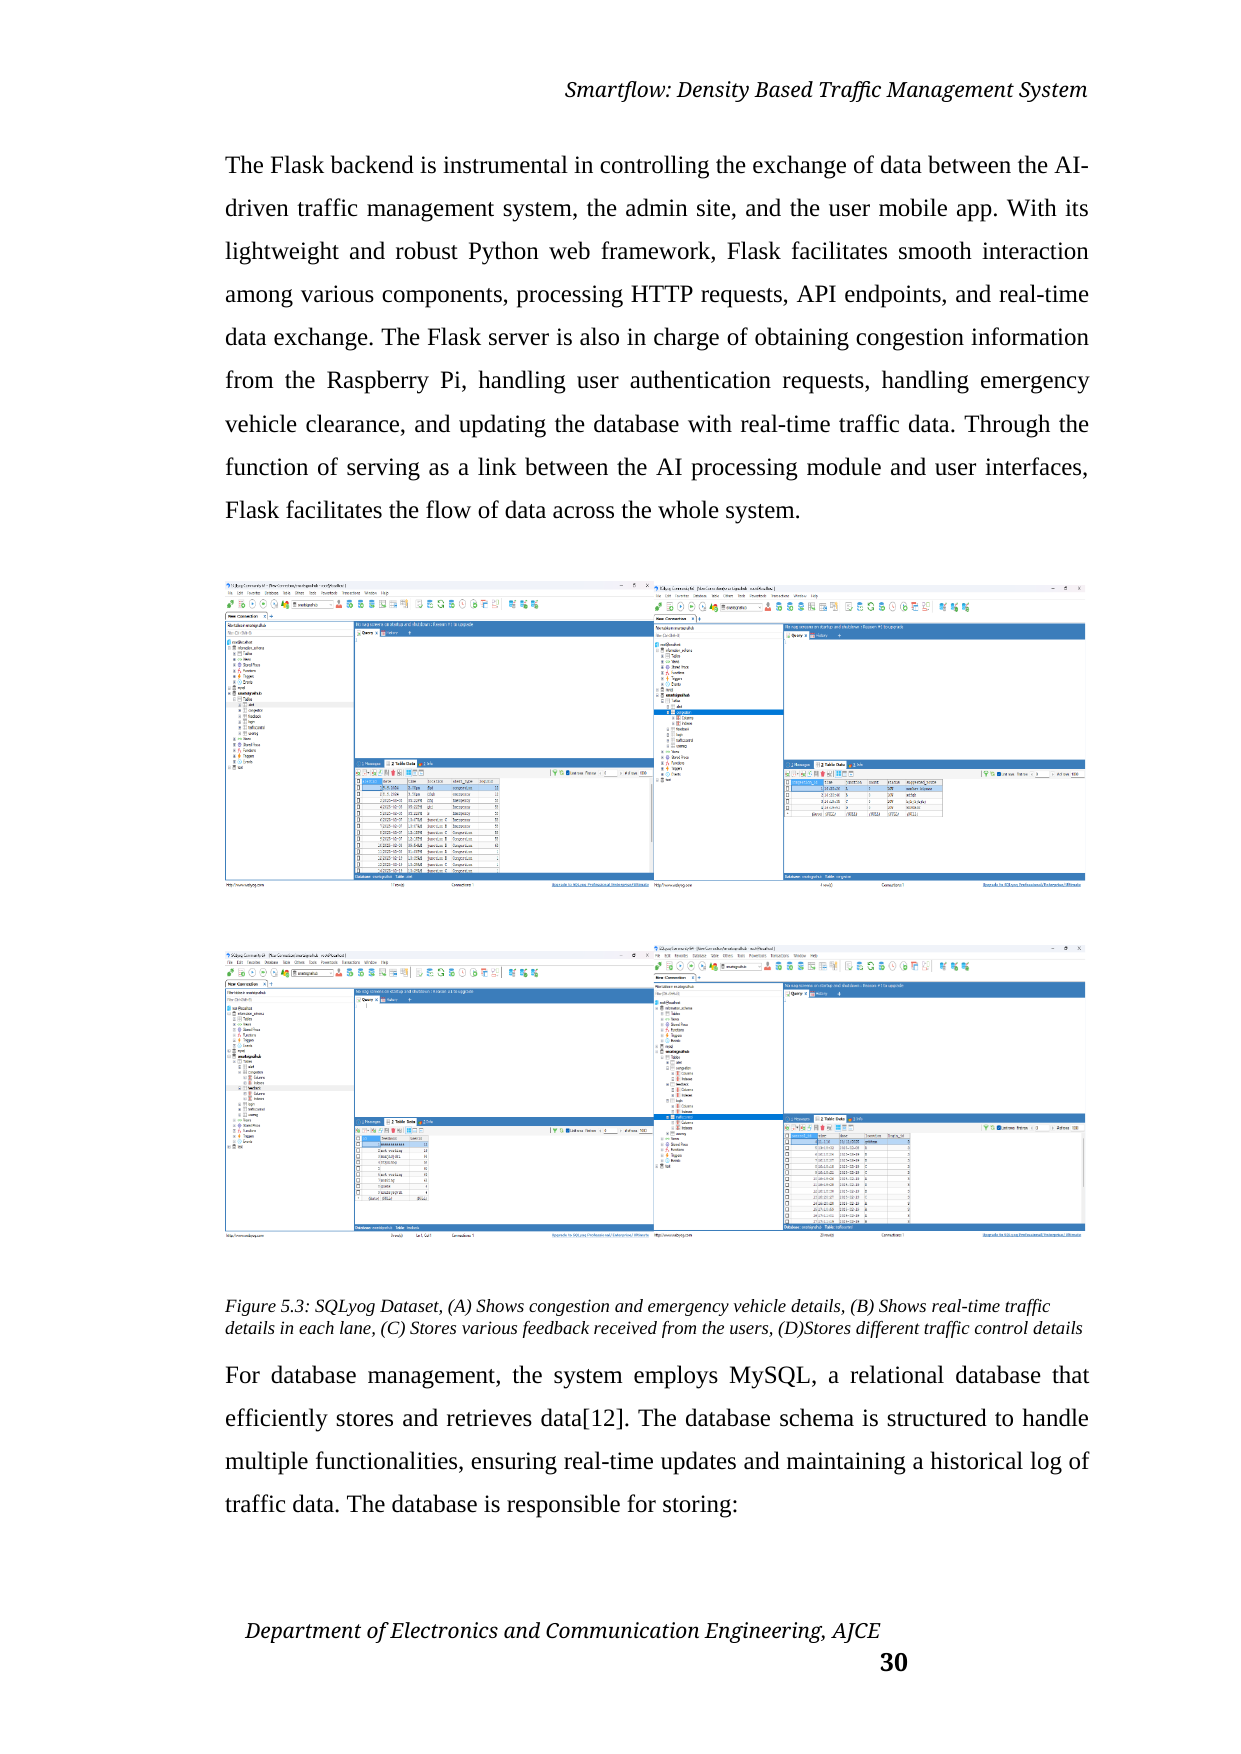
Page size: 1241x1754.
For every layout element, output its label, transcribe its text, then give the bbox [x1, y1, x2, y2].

text The Flask backend is instrumental in controlling the exchange of data between the AI-driven traffic management system, the admin site, and the user mobile app. With its lightweight and robust Python web framework, Flask facilitates smooth interaction among various components, processing HTTP requests, API endpoints, and real-time data exchange. The Flask server is also in charge of obtaining congestion information from the Raspberry Pi, handling user authentication requests, handling emergency vehicle clearance, and updating the database with real-time traffic data. Through the function of serving as a link between the AI processing module and user interfaces, Flask facilitates the flow of data across the whole system. [225, 150, 1090, 524]
picture [225, 581, 1085, 888]
text For database management, the system employs MySQL, a relational database that efficiently stores and retrieves data[12]. The database schema is structured to handle multiple functionalities, ensuring real-time updates and maintaining a historical log of traffic data. The database is responsible for storing: [225, 1360, 1090, 1518]
picture [225, 945, 1085, 1238]
text Figure 5.3: SQLyog Dataset, (A) Shows congestion and emergency vehicle details, (B) Shows real-time traffic details in each lane, (C) Stores various feedback received from the users, (D)Stores different traffic control details [225, 1295, 1090, 1338]
